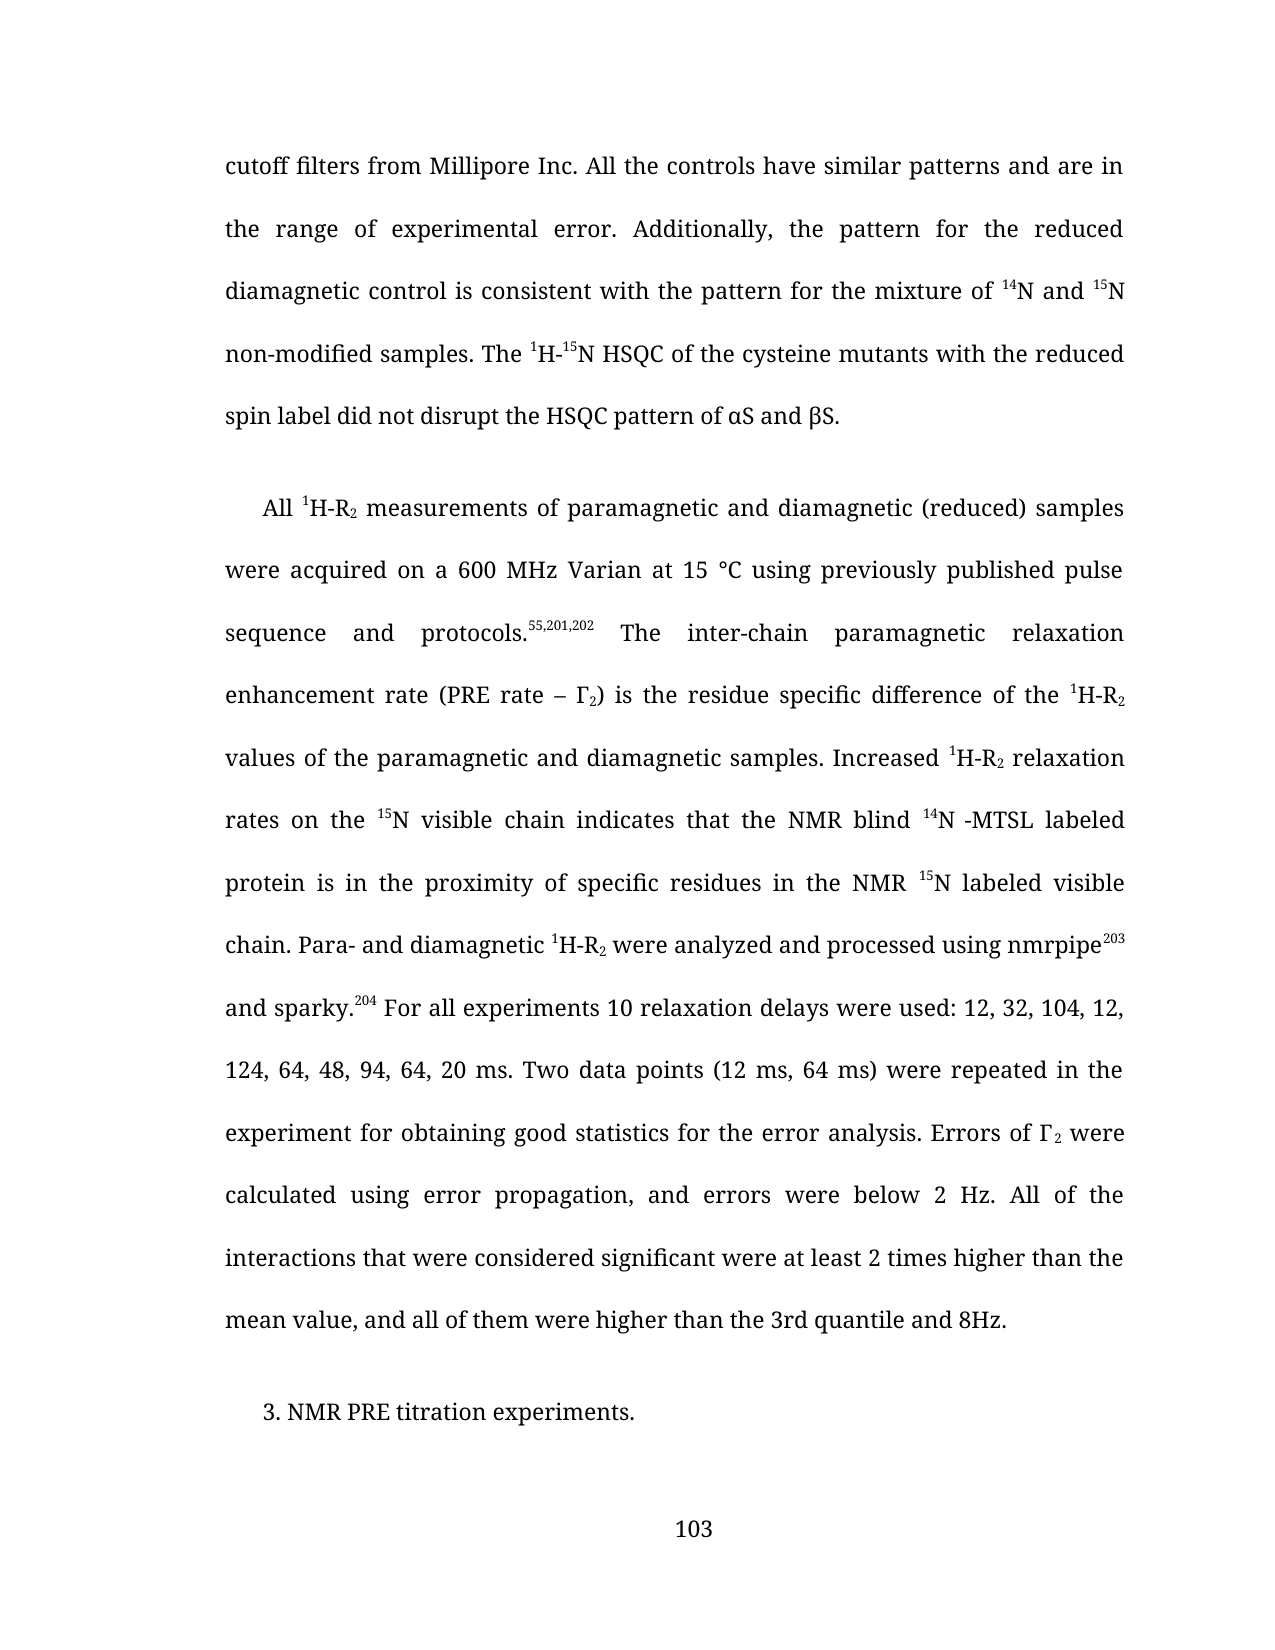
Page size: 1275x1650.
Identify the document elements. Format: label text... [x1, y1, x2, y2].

text 3. NMR PRE titration experiments. [225, 1396, 1125, 1427]
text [225, 150, 1125, 431]
text All 1H-R2 measurements of paramagnetic and diamagnetic (reduced) samples were acquired on a 600 MHz Varian at 15 °C using previously published pulse sequence and protocols.55,201,202 The inter-chain paramagnetic relaxation enhancement rate (PRE rate – Γ2) is the residue specific difference of the 1H-R2 values of the paramagnetic and diamagnetic samples. Increased 1H-R2 relaxation rates on the 15N visible chain indicates that the NMR blind 14N -MTSL labeled protein is in the proximity of specific residues in the NMR 15N labeled visible chain. Para- and diamagnetic 1H-R2 were analyzed and processed using nmrpipe203 and sparky.204 For all experiments 10 relaxation delays were used: 12, 32, 104, 12, 124, 64, 48, 94, 64, 20 ms. Two data points (12 ms, 64 ms) were repeated in the experiment for obtaining good statistics for the error analysis. Errors of Γ2 were calculated using error propagation, and errors were below 2 Hz. All of the interactions that were considered significant were at least 2 times higher than the mean value, and all of them were higher than the 3rd quantile and 8Hz. [225, 492, 1125, 1335]
